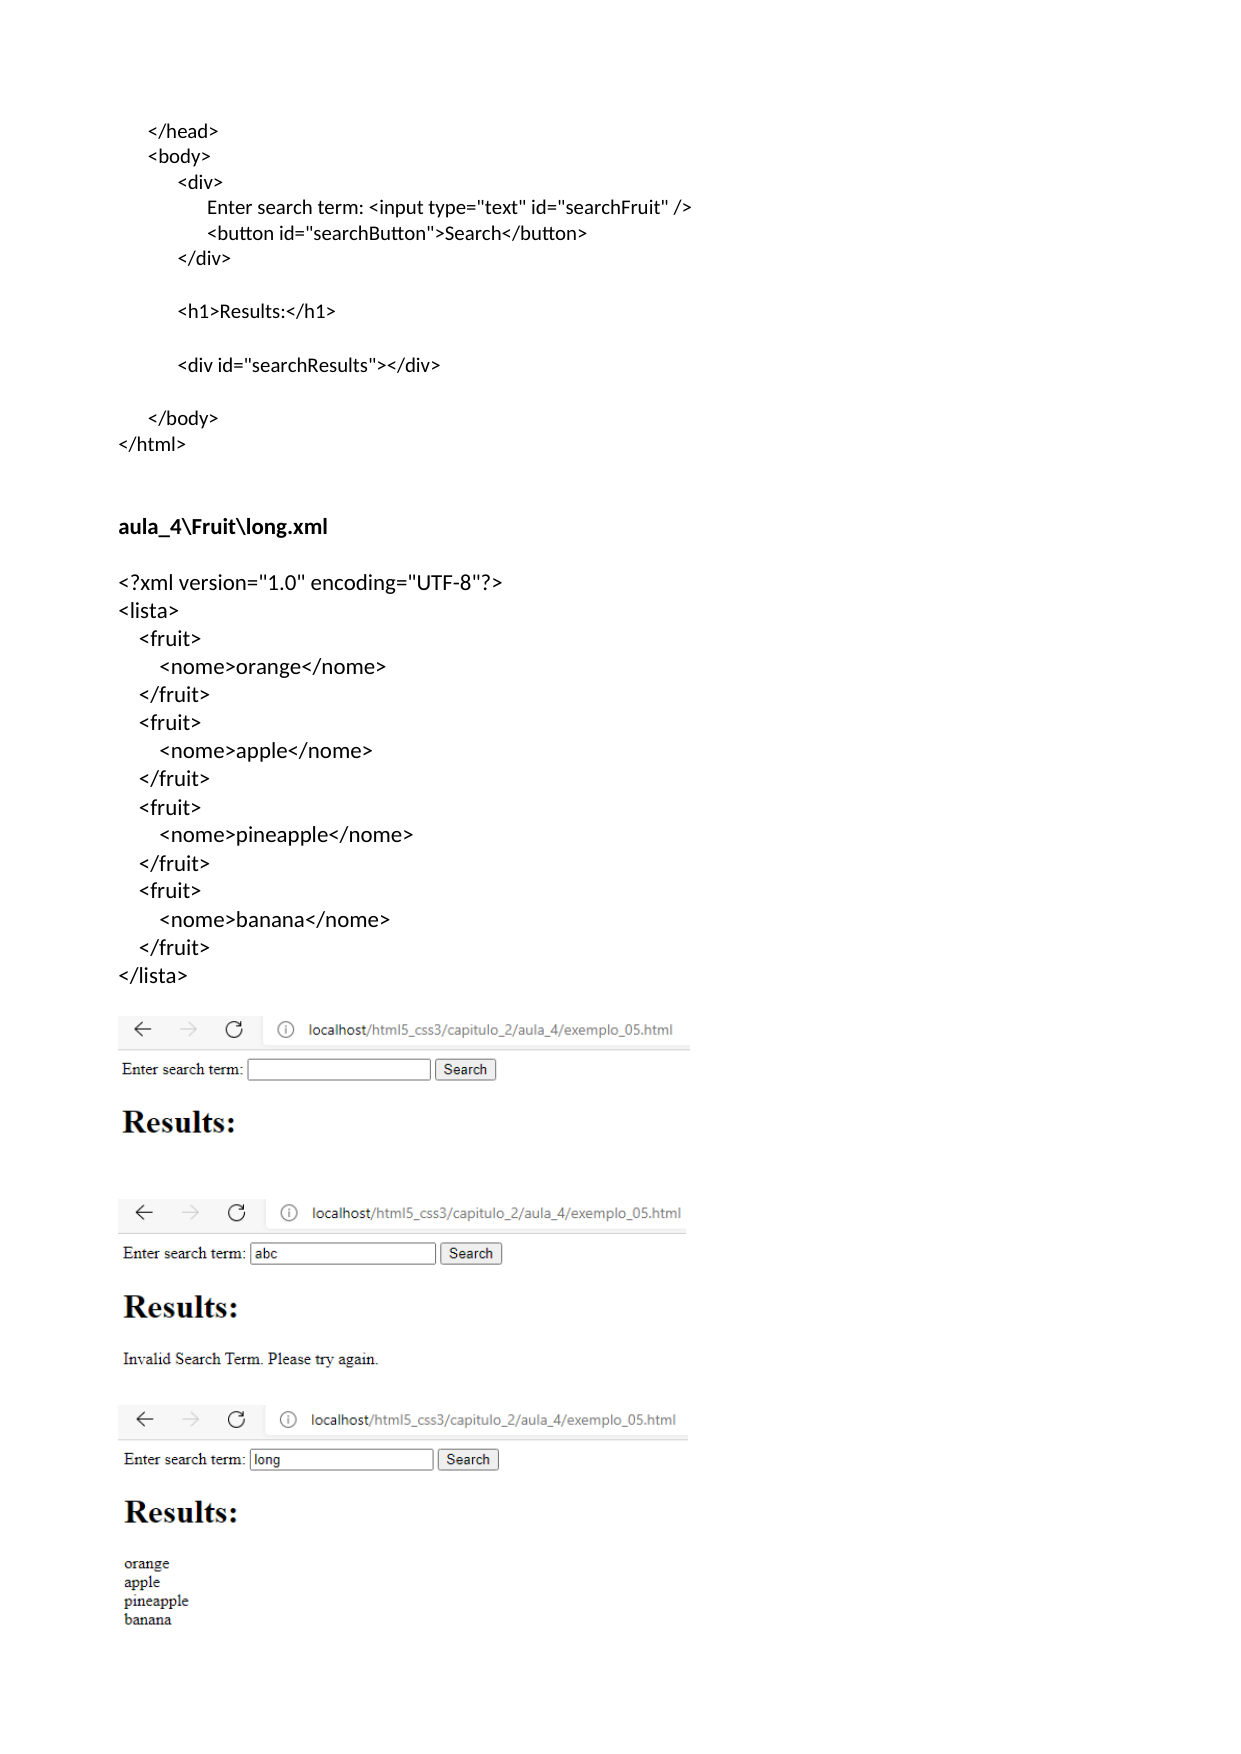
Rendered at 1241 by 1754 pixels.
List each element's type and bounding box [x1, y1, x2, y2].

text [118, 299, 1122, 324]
picture [118, 1405, 689, 1636]
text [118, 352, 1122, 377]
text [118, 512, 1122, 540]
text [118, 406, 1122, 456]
picture [118, 1199, 687, 1378]
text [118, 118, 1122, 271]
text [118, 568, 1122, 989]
picture [118, 1016, 690, 1143]
